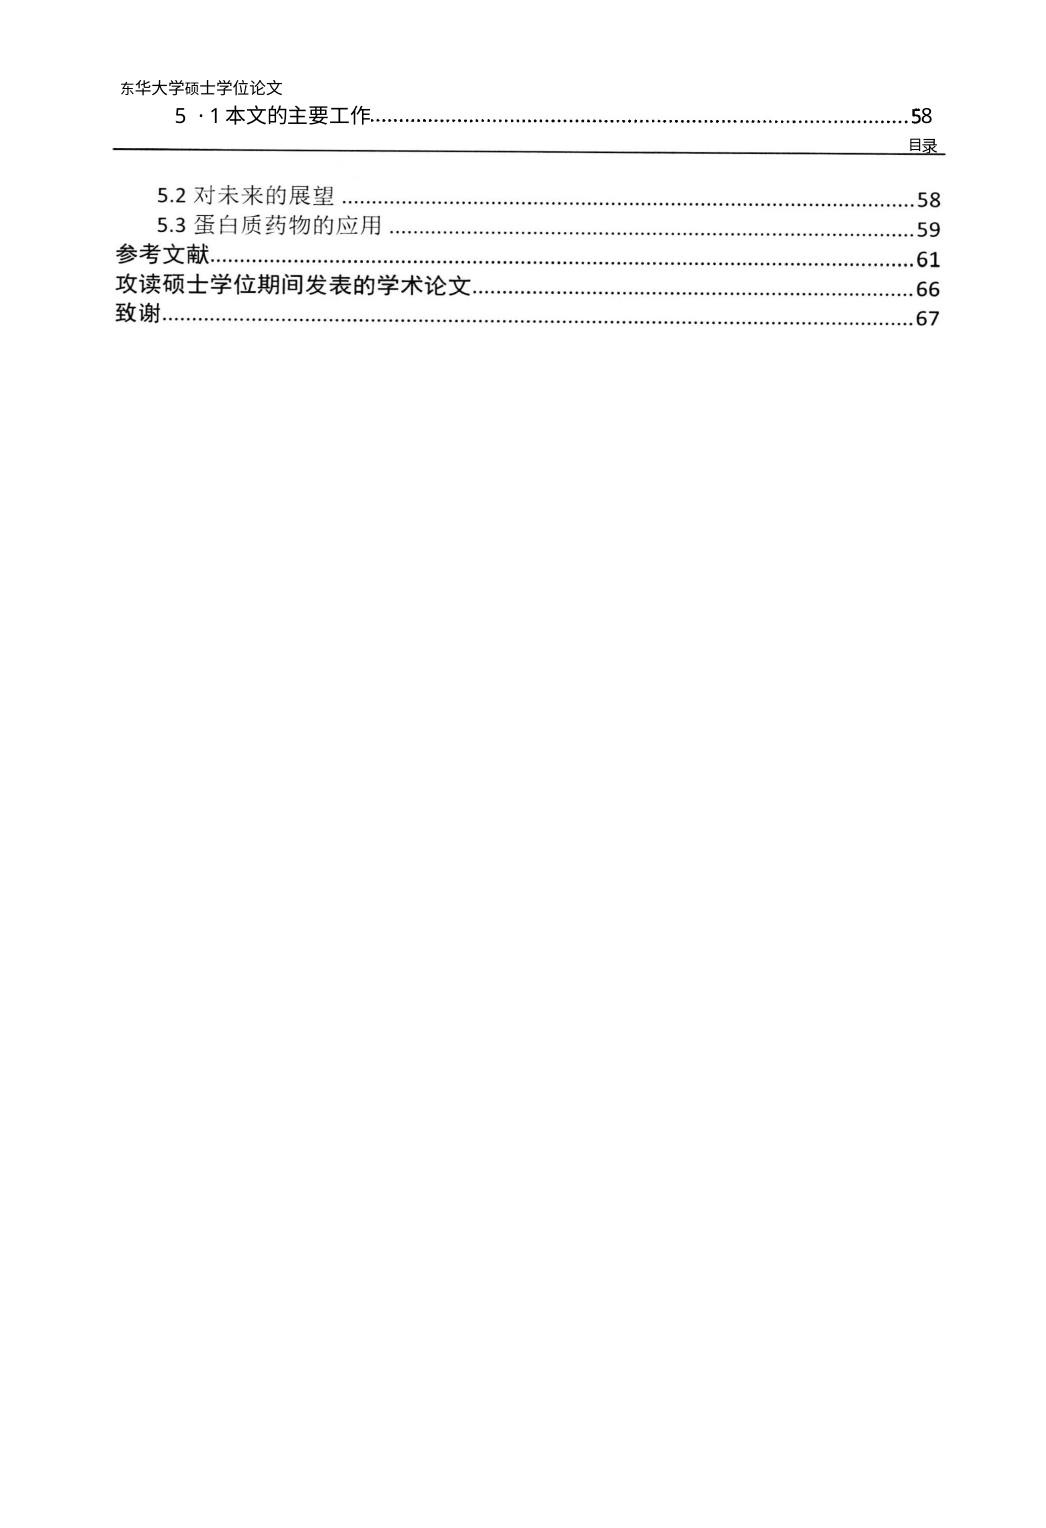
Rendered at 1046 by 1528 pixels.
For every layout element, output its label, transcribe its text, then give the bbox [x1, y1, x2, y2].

picture [371, 108, 921, 124]
picture [112, 148, 946, 326]
